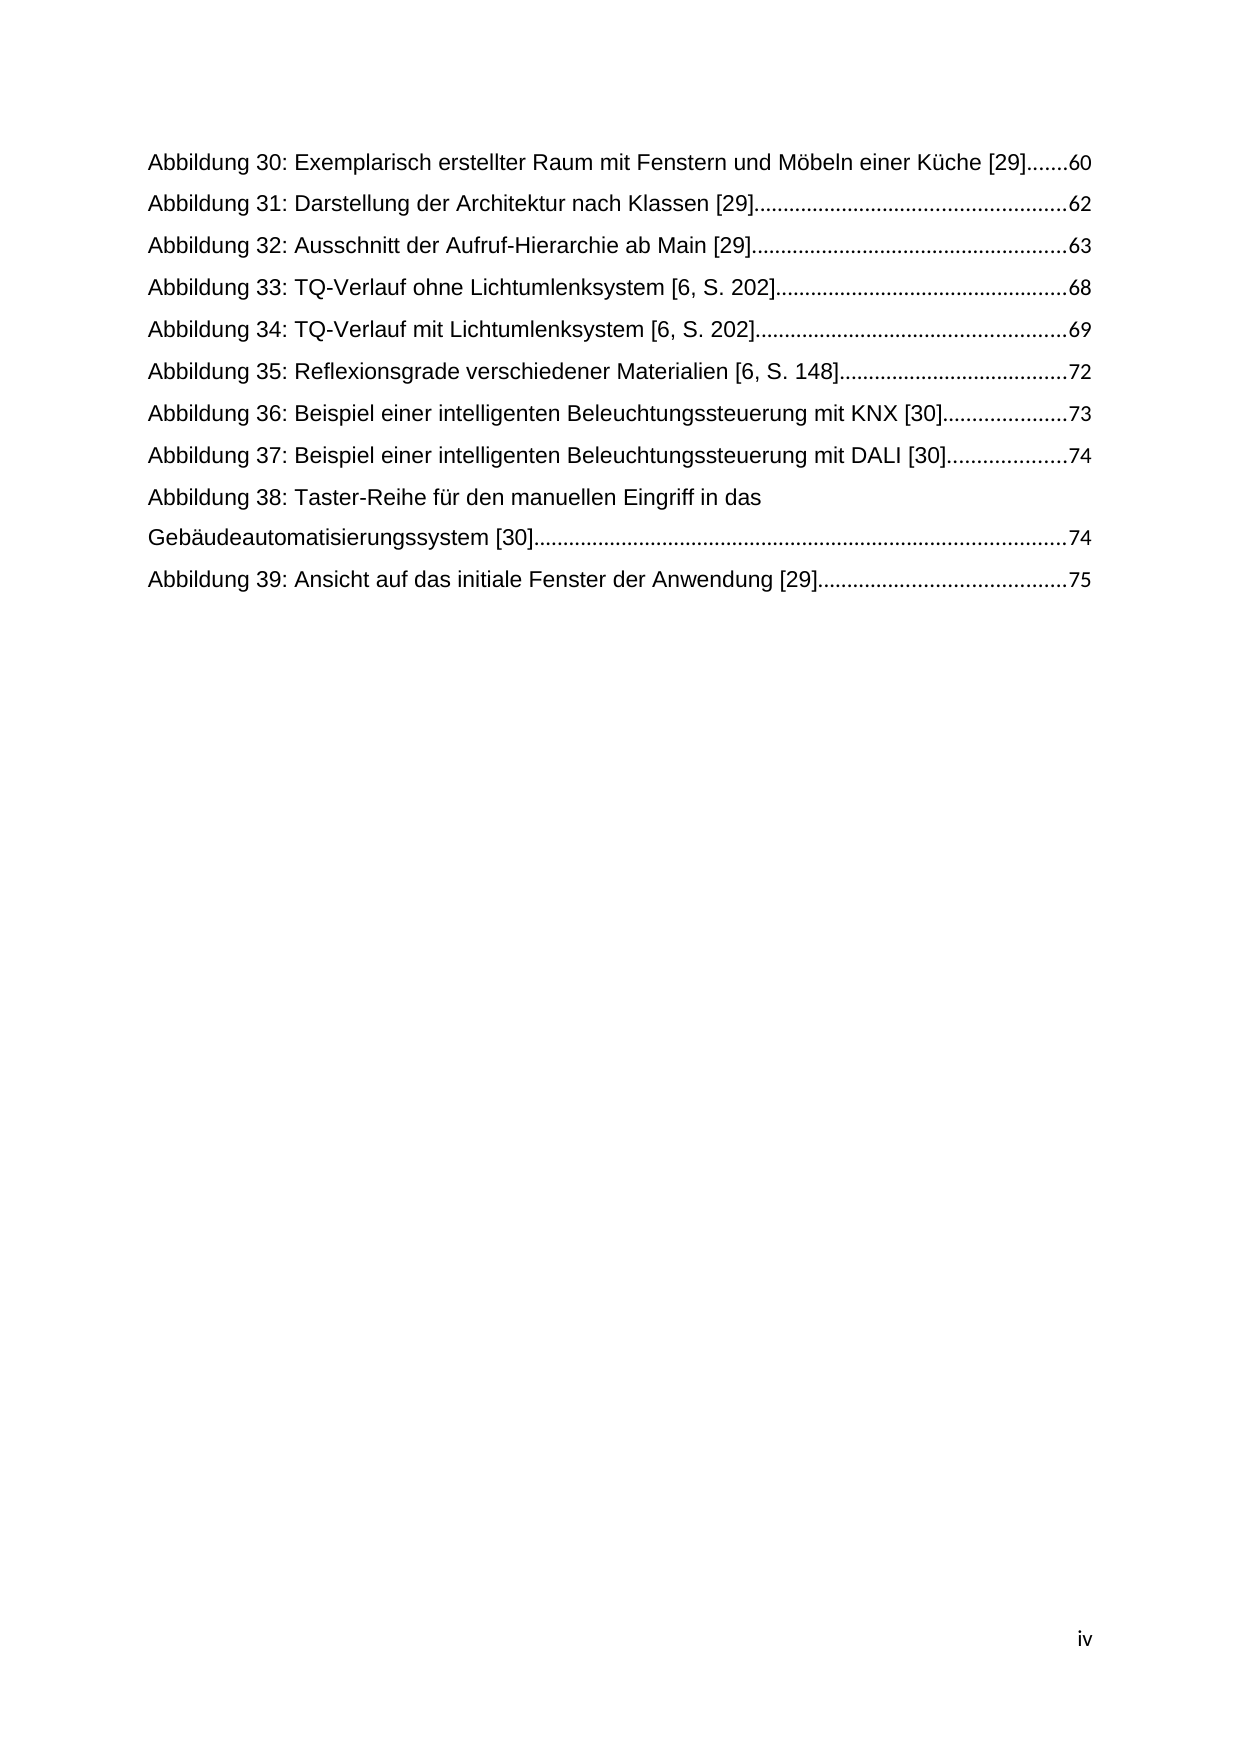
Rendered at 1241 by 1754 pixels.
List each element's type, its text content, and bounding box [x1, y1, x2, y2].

text Abbildung 36: Beispiel einer intelligenten Beleuchtungssteuerung mit KNX [30] 73 [148, 399, 1093, 427]
text Abbildung 38: Taster-Reihe für den manuellen Eingriff in das Gebäudeautomatisierungssystem [30] 74 [148, 483, 1093, 551]
text Abbildung 32: Ausschnitt der Aufruf-Hierarchie ab Main [29] 63 [148, 232, 1093, 259]
text Abbildung 35: Reflexionsgrade verschiedener Materialien [6, S. 148] 72 [148, 357, 1093, 386]
text Abbildung 33: TQ-Verlauf ohne Lichtumlenksystem [6, S. 202] 68 [148, 273, 1093, 302]
text Abbildung 31: Darstellung der Architektur nach Klassen [29] 62 [148, 189, 1093, 218]
text Abbildung 30: Exemplarisch erstellter Raum mit Fenstern und Möbeln einer Küche [29] 60 [148, 148, 1093, 176]
text Abbildung 37: Beispiel einer intelligenten Beleuchtungssteuerung mit DALI [30] 74 [148, 441, 1093, 469]
text Abbildung 39: Ansicht auf das initiale Fenster der Anwendung [29] 75 [148, 565, 1093, 593]
text Abbildung 34: TQ-Verlauf mit Lichtumlenksystem [6, S. 202] 69 [148, 316, 1093, 343]
